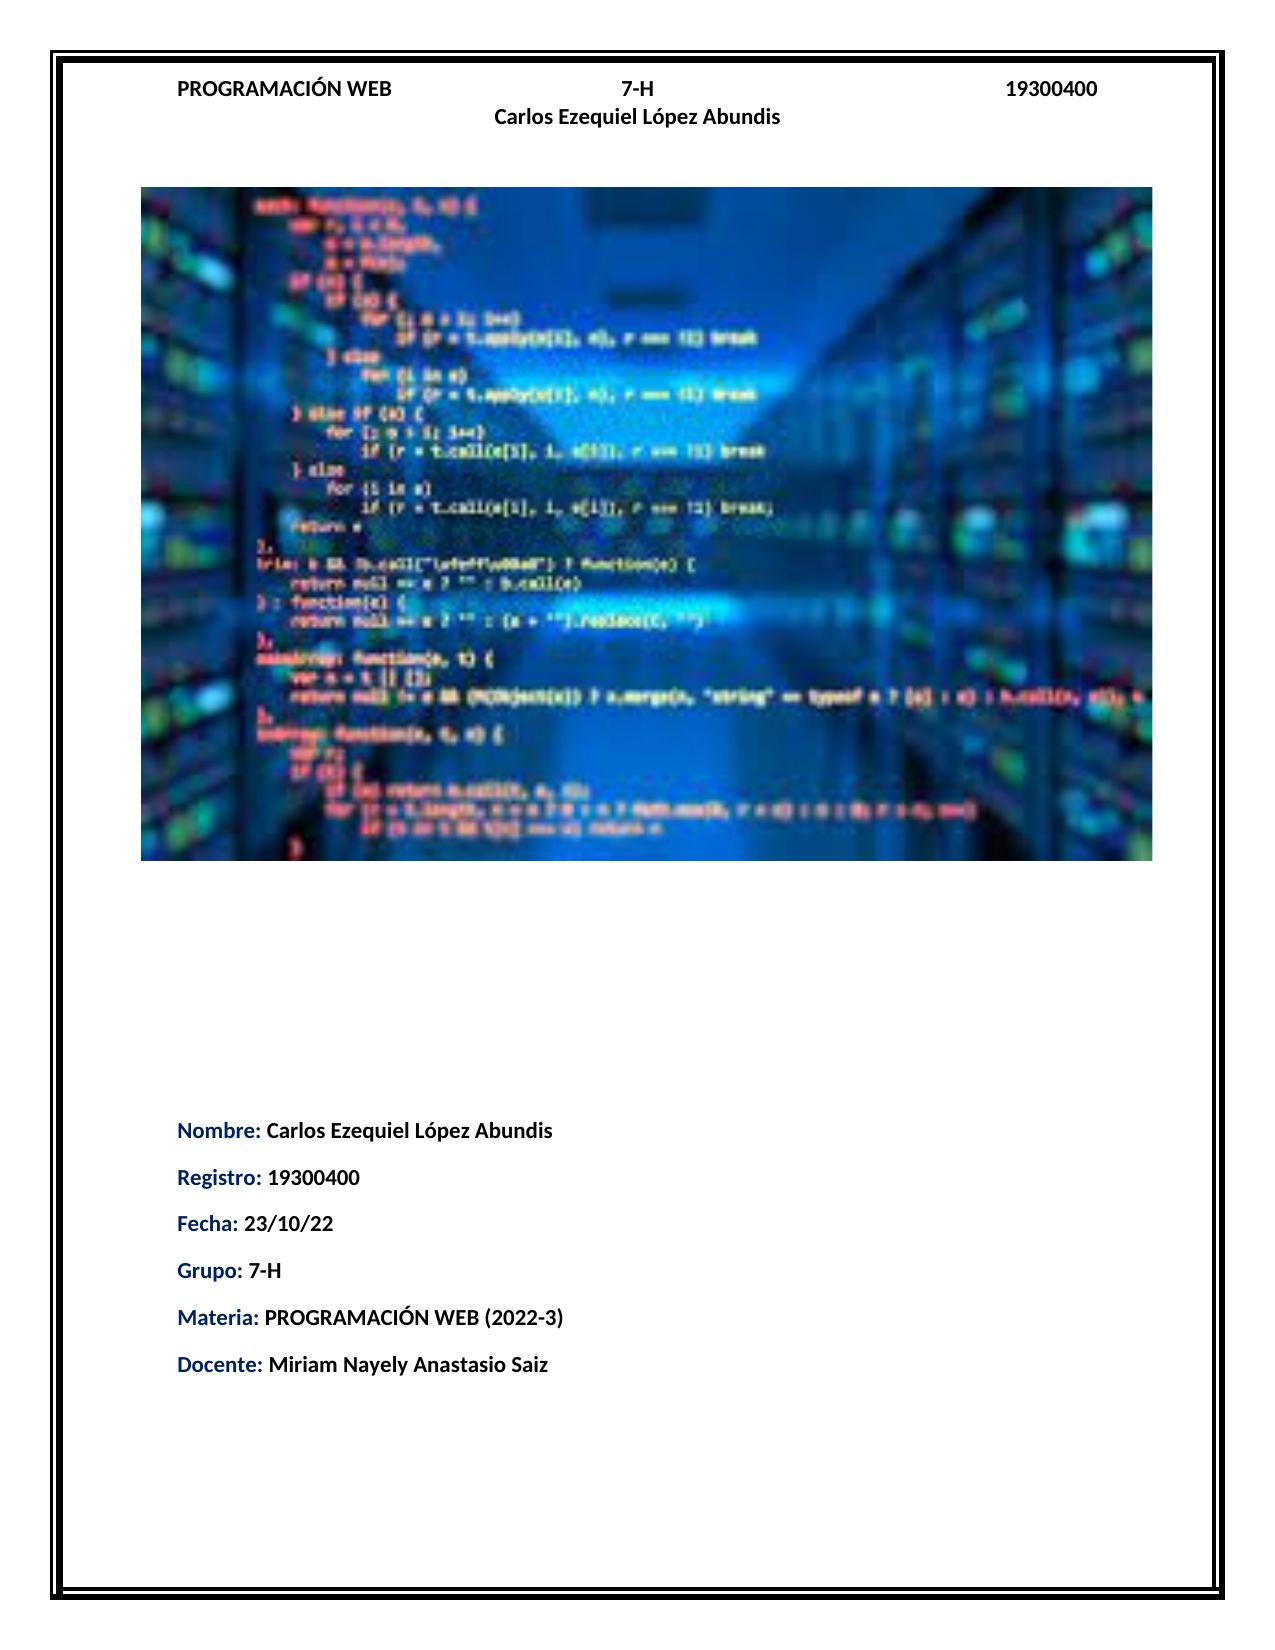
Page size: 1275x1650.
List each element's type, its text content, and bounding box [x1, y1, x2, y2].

picture [141, 535, 147, 547]
text Registro: 19300400 [177, 1163, 1098, 1191]
text Materia: PROGRAMACIÓN WEB (2022-3) [177, 1303, 1098, 1331]
text Nombre: Carlos Ezequiel López Abundis [177, 1116, 1098, 1144]
picture [141, 187, 1153, 861]
text Docente: Miriam Nayely Anastasio Saiz [177, 1350, 1098, 1378]
text Grupo: 7-H [177, 1256, 1098, 1284]
picture [1142, 297, 1153, 308]
text Fecha: 23/10/22 [177, 1209, 1098, 1238]
